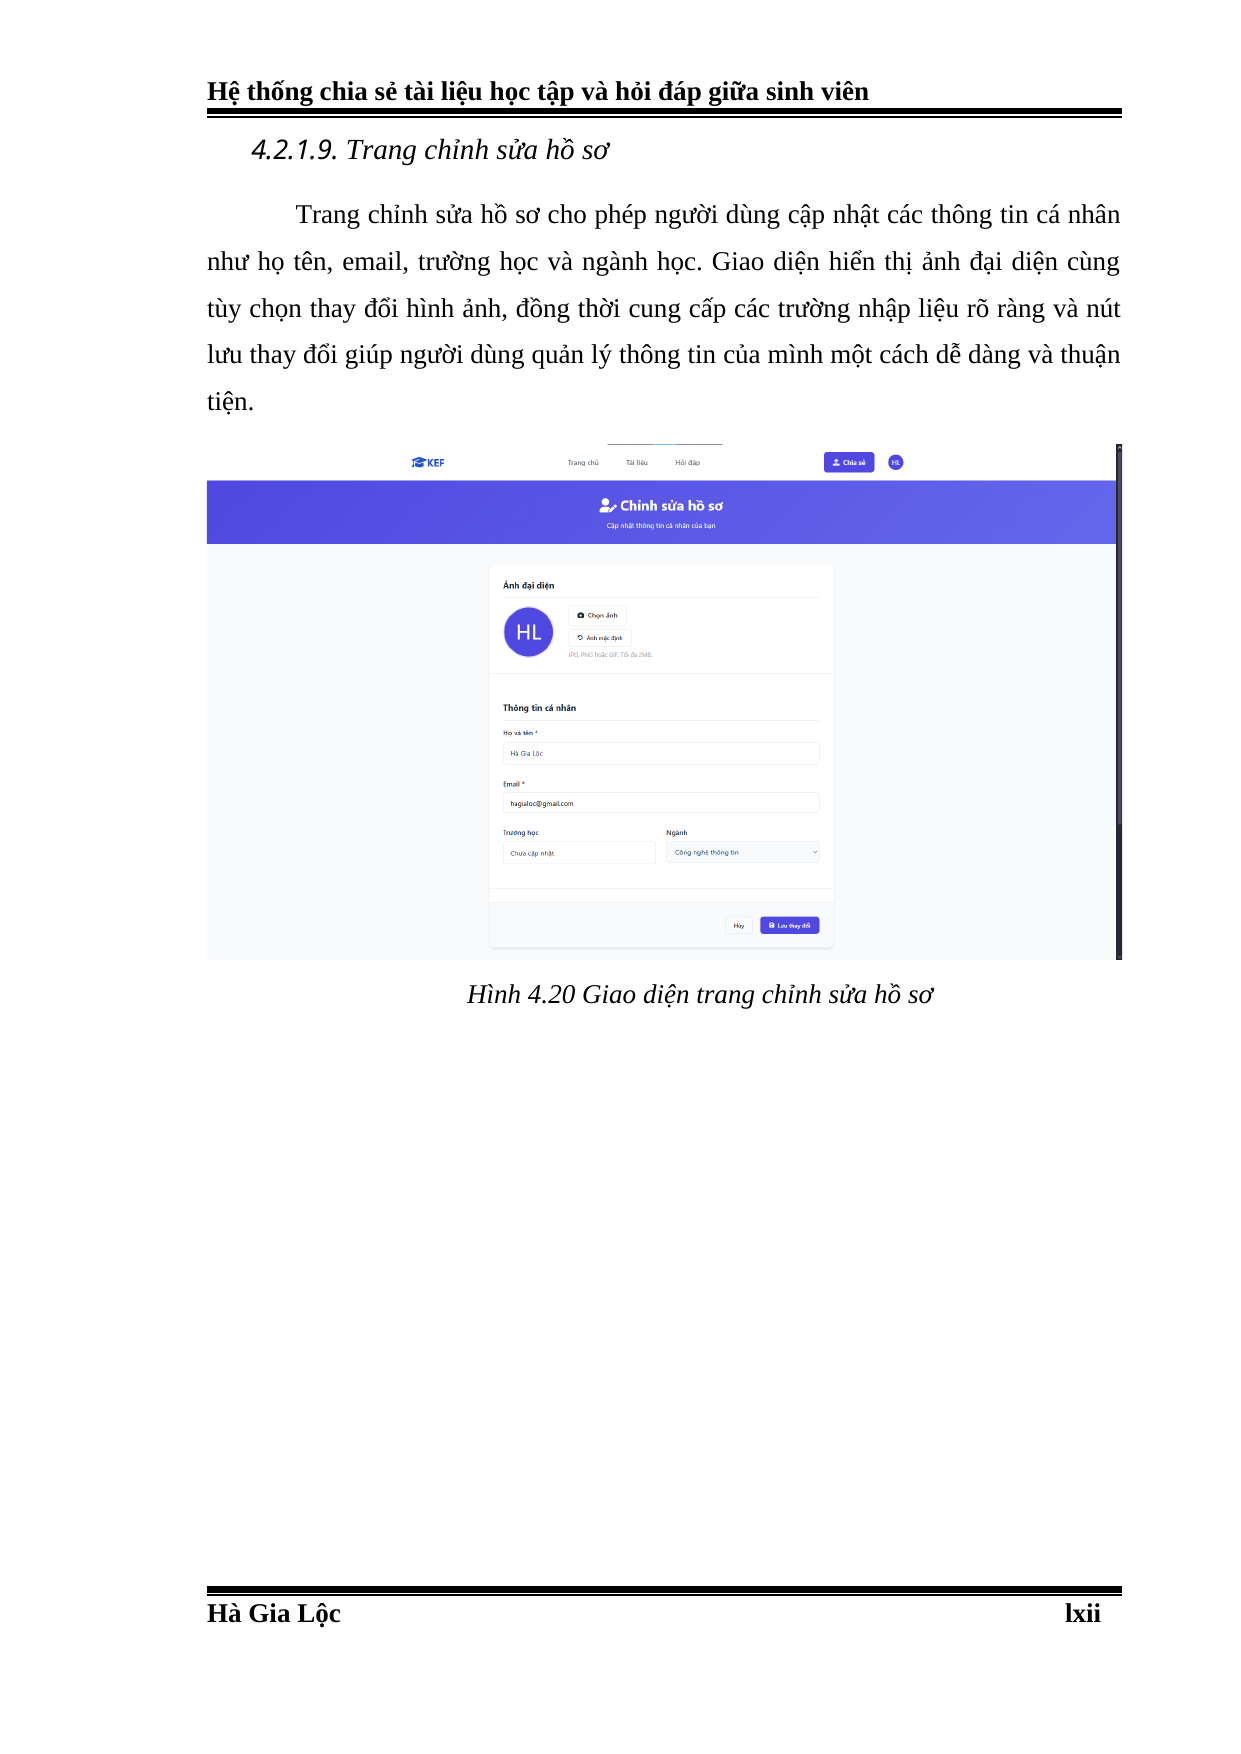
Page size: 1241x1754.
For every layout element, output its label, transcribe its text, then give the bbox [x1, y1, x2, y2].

text Trang chỉnh sửa hồ sơ cho phép người dùng cập nhật các thông tin cá nhân như họ tên, email, trường học và ngành học. Giao diện hiển thị ảnh đại diện cùng tùy chọn thay đổi hình ảnh, đồng thời cung cấp các trường nhập liệu rõ ràng và nút lưu thay đổi giúp người dùng quản lý thông tin của mình một cách dễ dàng và thuận tiện. [207, 198, 1122, 416]
subtitle Trang chỉnh sửa hồ sơ [222, 131, 1122, 167]
picture [206, 444, 1123, 960]
